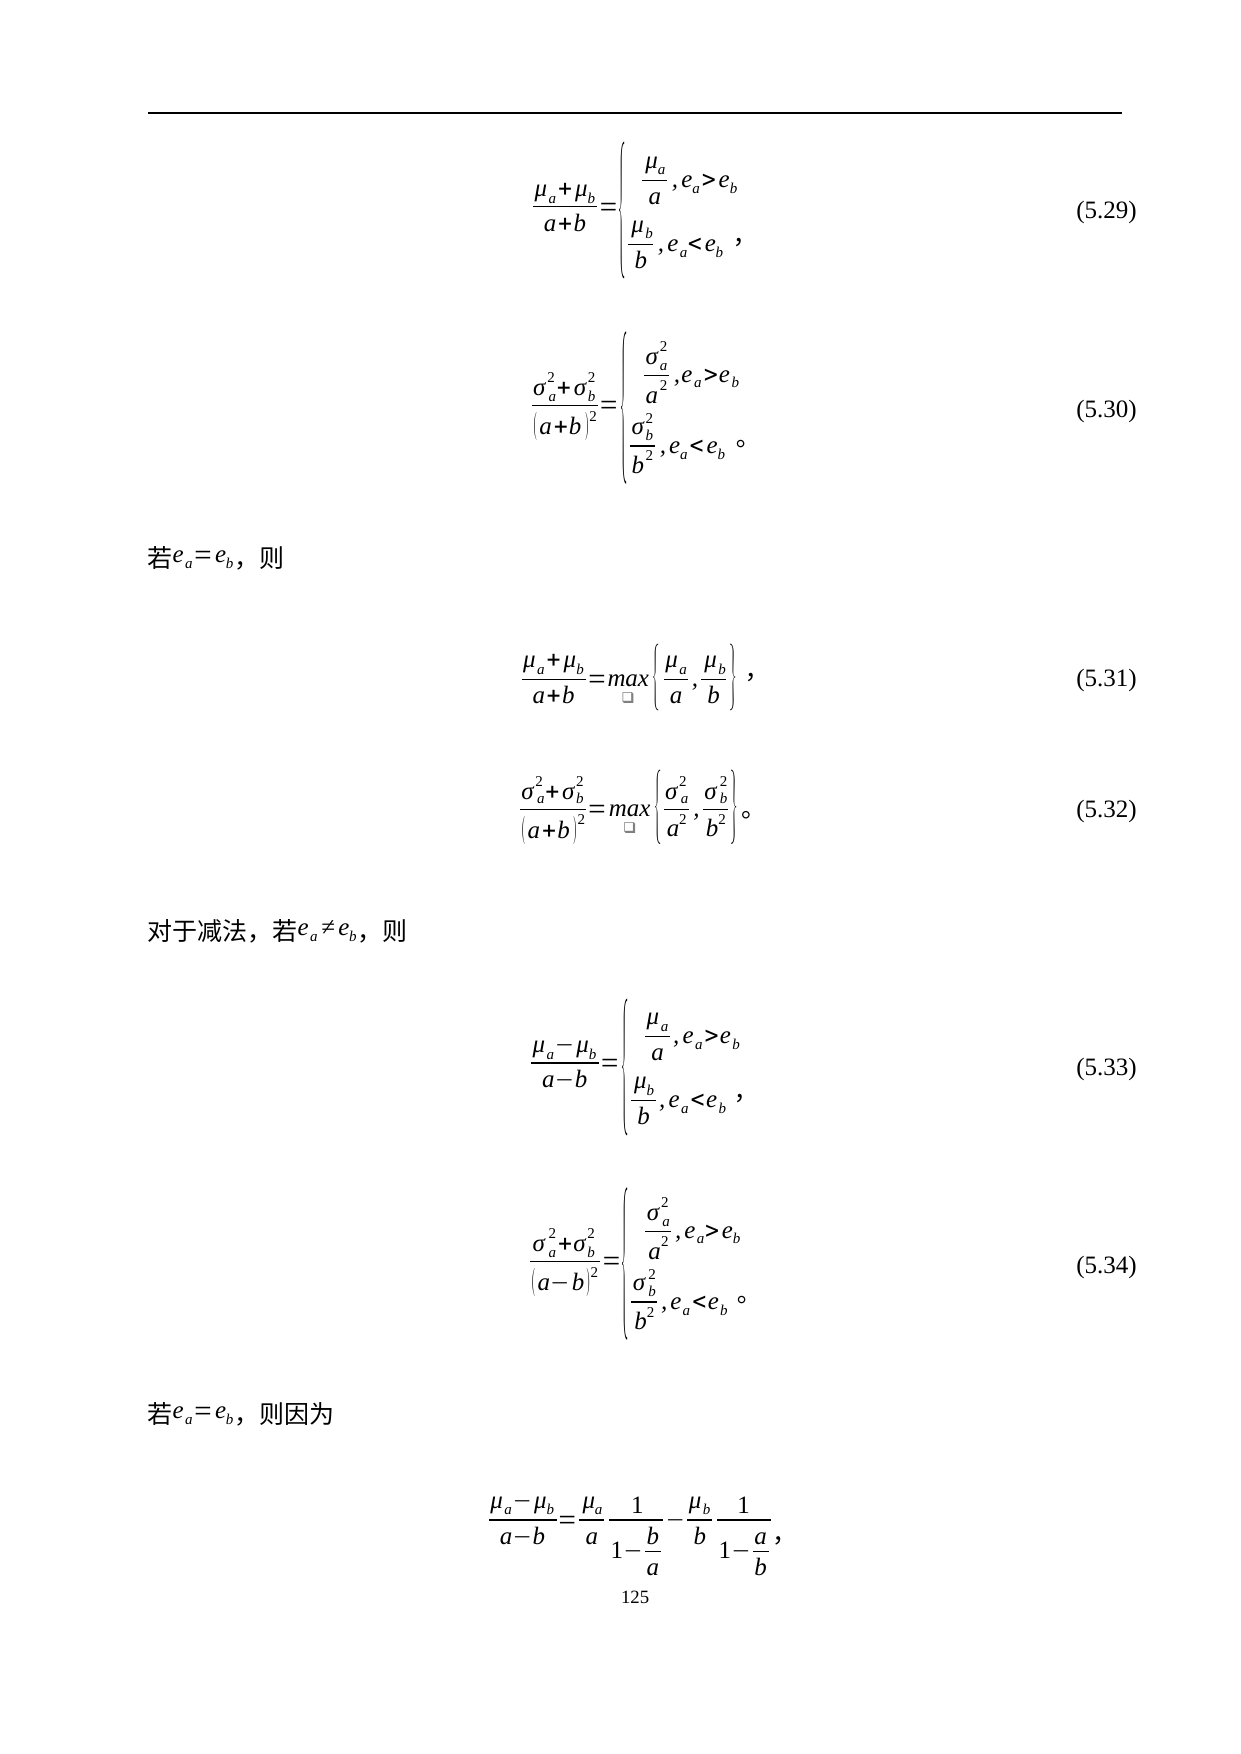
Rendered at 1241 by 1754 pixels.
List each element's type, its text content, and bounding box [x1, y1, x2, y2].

text ， [148, 1482, 1122, 1584]
text 若，则因为 [148, 1378, 1122, 1446]
text (5.30) [148, 324, 1122, 493]
text 对于减法，若，则 [148, 895, 1122, 963]
text 。 (5.32) [148, 757, 1122, 859]
text (5.29) [148, 125, 1122, 295]
text (5.34) [148, 1180, 1122, 1349]
text 若，则 [148, 522, 1122, 590]
text (5.31) [148, 626, 1122, 728]
text (5.33) [148, 981, 1122, 1151]
